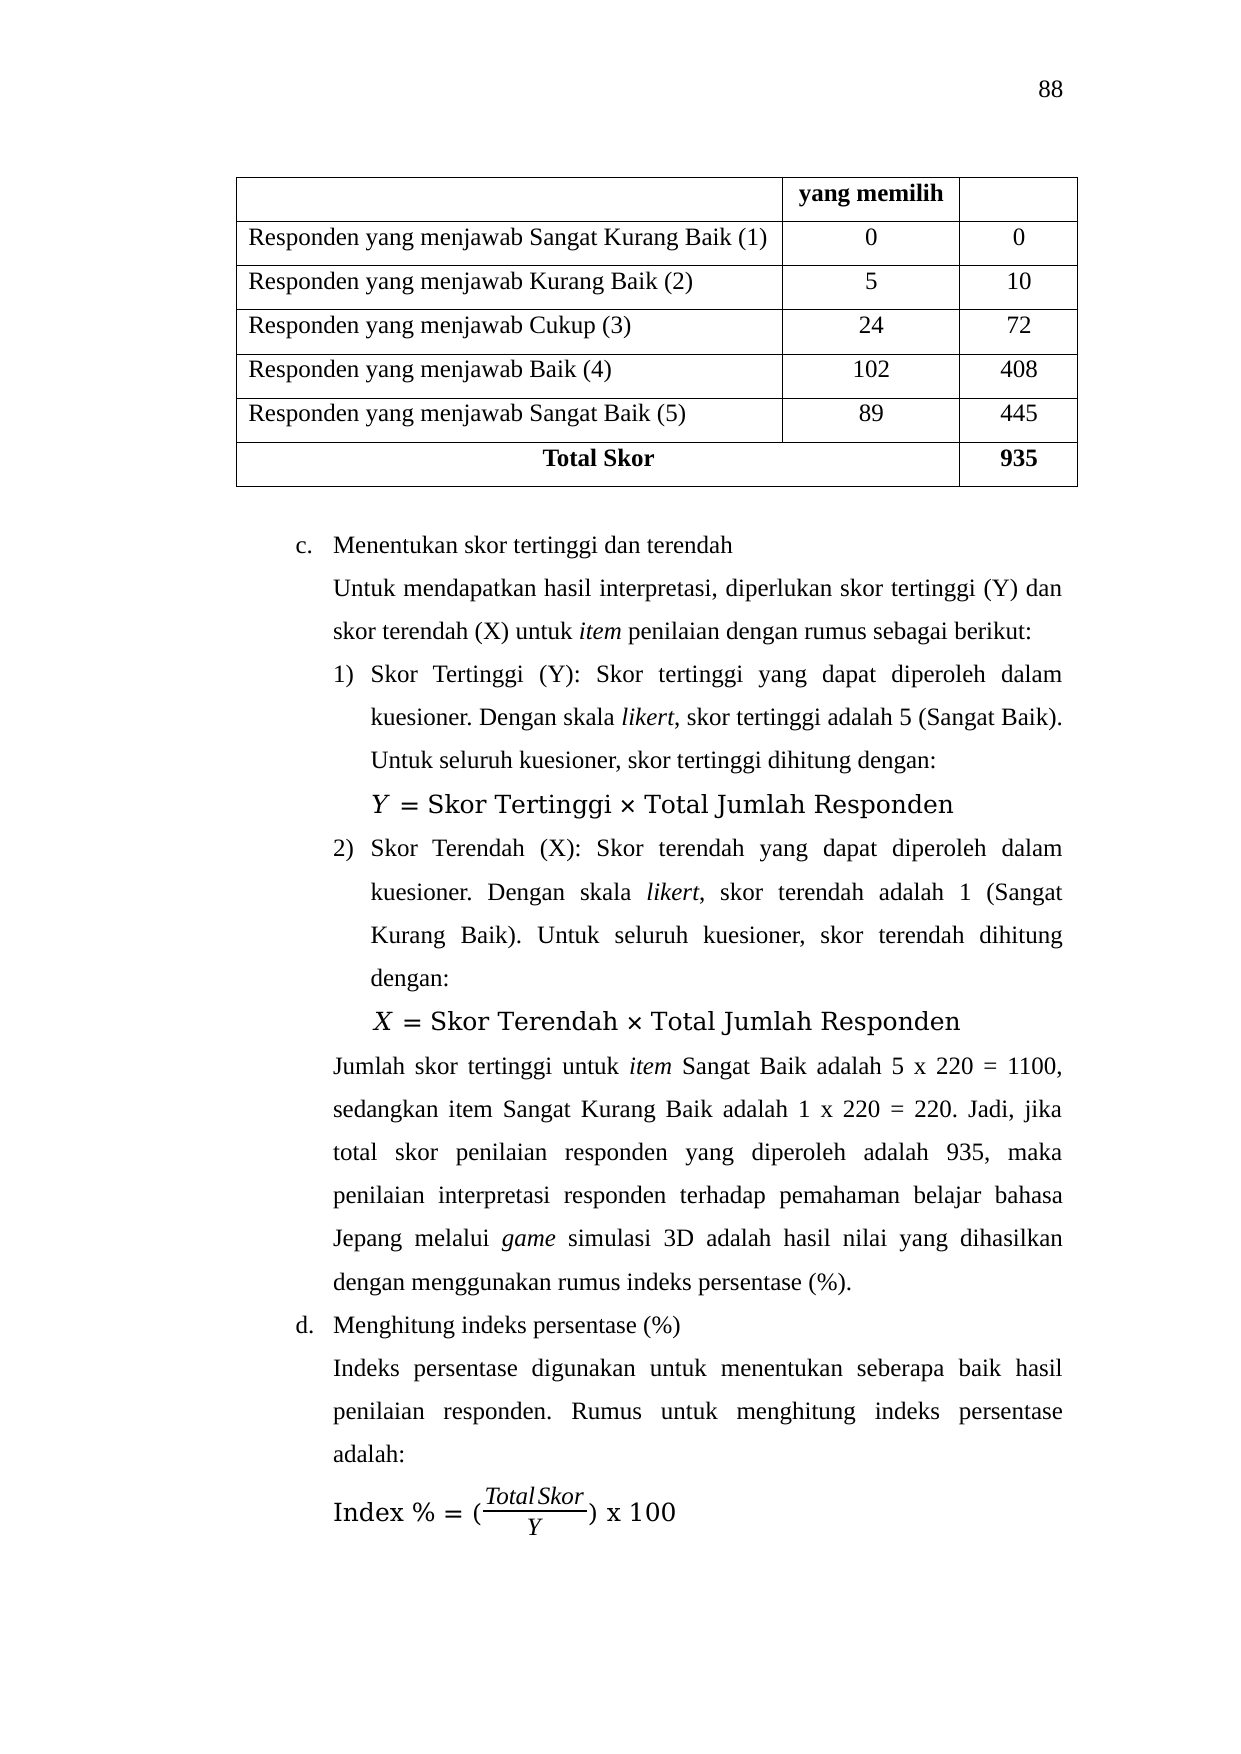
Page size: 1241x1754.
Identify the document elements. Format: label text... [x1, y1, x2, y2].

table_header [237, 178, 782, 221]
list Menentukan skor tertinggi dan terendah [295, 530, 1063, 558]
table_cell 89 [783, 399, 959, 442]
table_cell 5 [783, 266, 959, 309]
list Index % = () x 100 [333, 1482, 1063, 1541]
table_cell 24 [783, 310, 959, 353]
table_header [783, 178, 959, 221]
table_cell 445 [960, 399, 1077, 442]
list Menghitung indeks persentase (%) [295, 1310, 1063, 1338]
table_cell 408 [960, 355, 1077, 397]
table_cell 935 [960, 443, 1077, 486]
list Skor Terendah (X): Skor terendah yang dapat diperoleh dalam kuesioner. Dengan skala likert, skor terendah adalah 1 (Sangat Kurang Baik). Untuk seluruh kuesioner, skor terendah dihitung dengan: [333, 833, 1063, 992]
table_header Hasil [960, 178, 1077, 221]
table_cell 72 [960, 310, 1077, 353]
list Skor Tertinggi (Y): Skor tertinggi yang dapat diperoleh dalam kuesioner. Dengan skala likert, skor tertinggi adalah 5 (Sangat Baik). Untuk seluruh kuesioner, skor tertinggi dihitung dengan: [333, 659, 1063, 774]
table_cell 0 [960, 222, 1077, 265]
table_cell Responden yang menjawab Sangat Baik (5) [237, 399, 782, 442]
table_cell 10 [960, 266, 1077, 309]
list 𝑋 = Skor Terendah × Total Jumlah Responden [370, 1006, 1063, 1036]
list Jumlah skor tertinggi untuk item Sangat Baik adalah 5 x 220 = 1100, sedangkan item Sangat Kurang Baik adalah 1 x 220 = 220. Jadi, jika total skor penilaian responden yang diperoleh adalah 935, maka penilaian interpretasi responden terhadap pemahaman belajar bahasa Jepang melalui game simulasi 3D adalah hasil nilai yang dihasilkan dengan menggunakan rumus indeks persentase (%). [333, 1051, 1063, 1295]
list 𝑌 = Skor Tertinggi × Total Jumlah Responden [370, 788, 1063, 818]
list Untuk mendapatkan hasil interpretasi, diperlukan skor tertinggi (Y) dan skor terendah (X) untuk item penilaian dengan rumus sebagai berikut: [333, 573, 1063, 645]
list Indeks persentase digunakan untuk menentukan seberapa baik hasil penilaian responden. Rumus untuk menghitung indeks persentase adalah: [333, 1353, 1063, 1468]
table_cell Responden yang menjawab Cukup (3) [237, 310, 782, 353]
table_cell 102 [783, 355, 959, 397]
table_cell Responden yang menjawab Kurang Baik (2) [237, 266, 782, 309]
table_cell Total Skor [237, 443, 959, 486]
table_cell Responden yang menjawab Sangat Kurang Baik (1) [237, 222, 782, 265]
table_cell Responden yang menjawab Baik (4) [237, 355, 782, 397]
table_cell 0 [783, 222, 959, 265]
